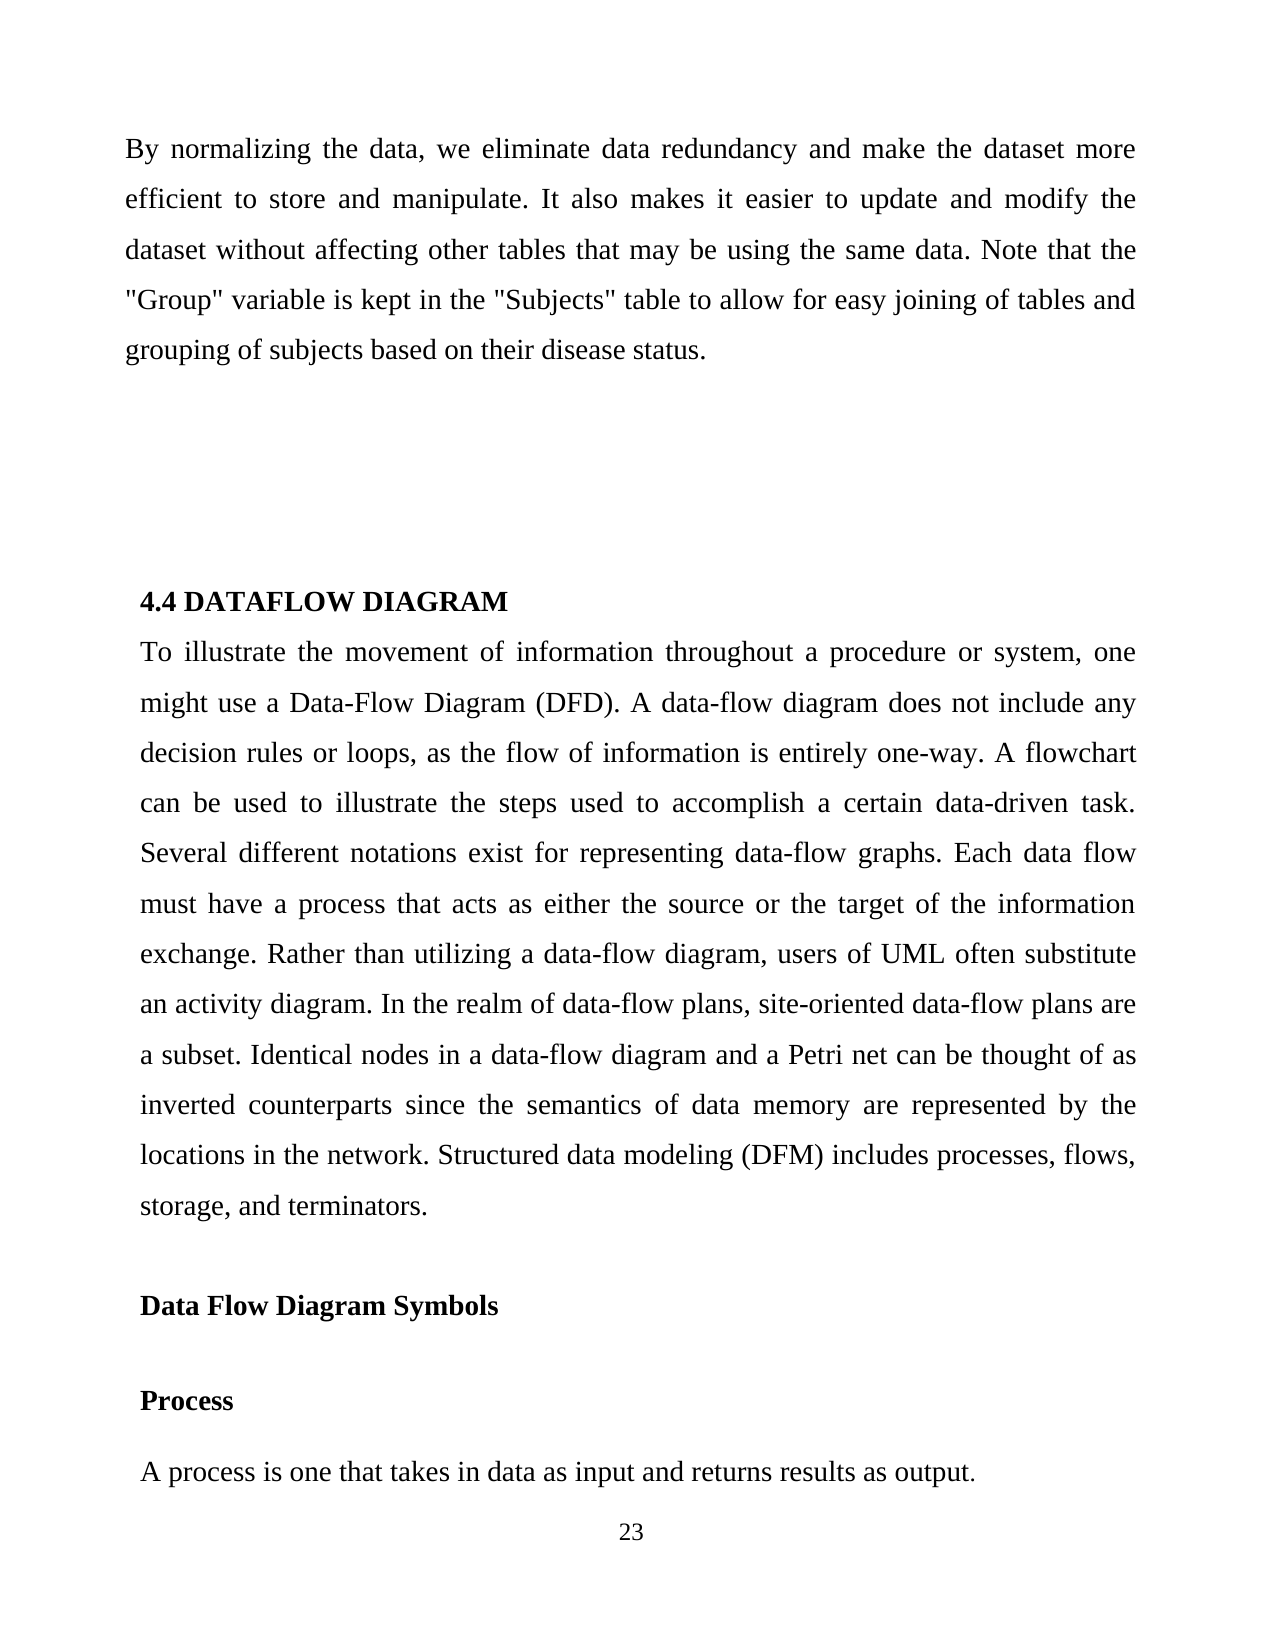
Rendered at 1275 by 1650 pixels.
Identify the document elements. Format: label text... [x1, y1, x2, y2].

text To illustrate the movement of information throughout a procedure or system, one might use a Data-Flow Diagram (DFD). A data-flow diagram does not include any decision rules or loops, as the flow of information is entirely one-way. A flowchart can be used to illustrate the steps used to accomplish a certain data-driven task. Several different notations exist for representing data-flow graphs. Each data flow must have a process that acts as either the source or the target of the information exchange. Rather than utilizing a data-flow diagram, users of UML often substitute an activity diagram. In the realm of data-flow plans, site-oriented data-flow plans are a subset. Identical nodes in a data-flow diagram and a Petri net can be thought of as inverted counterparts since the semantics of data memory are represented by the locations in the network. Structured data modeling (DFM) includes processes, flows, storage, and terminators. [140, 634, 1137, 1221]
text 4.4 DATAFLOW DIAGRAM [140, 584, 1137, 618]
text Process [140, 1383, 1137, 1416]
text Data Flow Diagram Symbols [140, 1288, 1137, 1322]
text By normalizing the data, we eliminate data redundancy and make the dataset more efficient to store and manipulate. It also makes it easier to update and modify the dataset without affecting other tables that may be using the same data. Note that the "Group" variable is kept in the "Subjects" table to allow for easy joining of tables and grouping of subjects based on their disease status. [125, 131, 1137, 366]
text A process is one that takes in data as input and returns results as output. [140, 1454, 1137, 1487]
